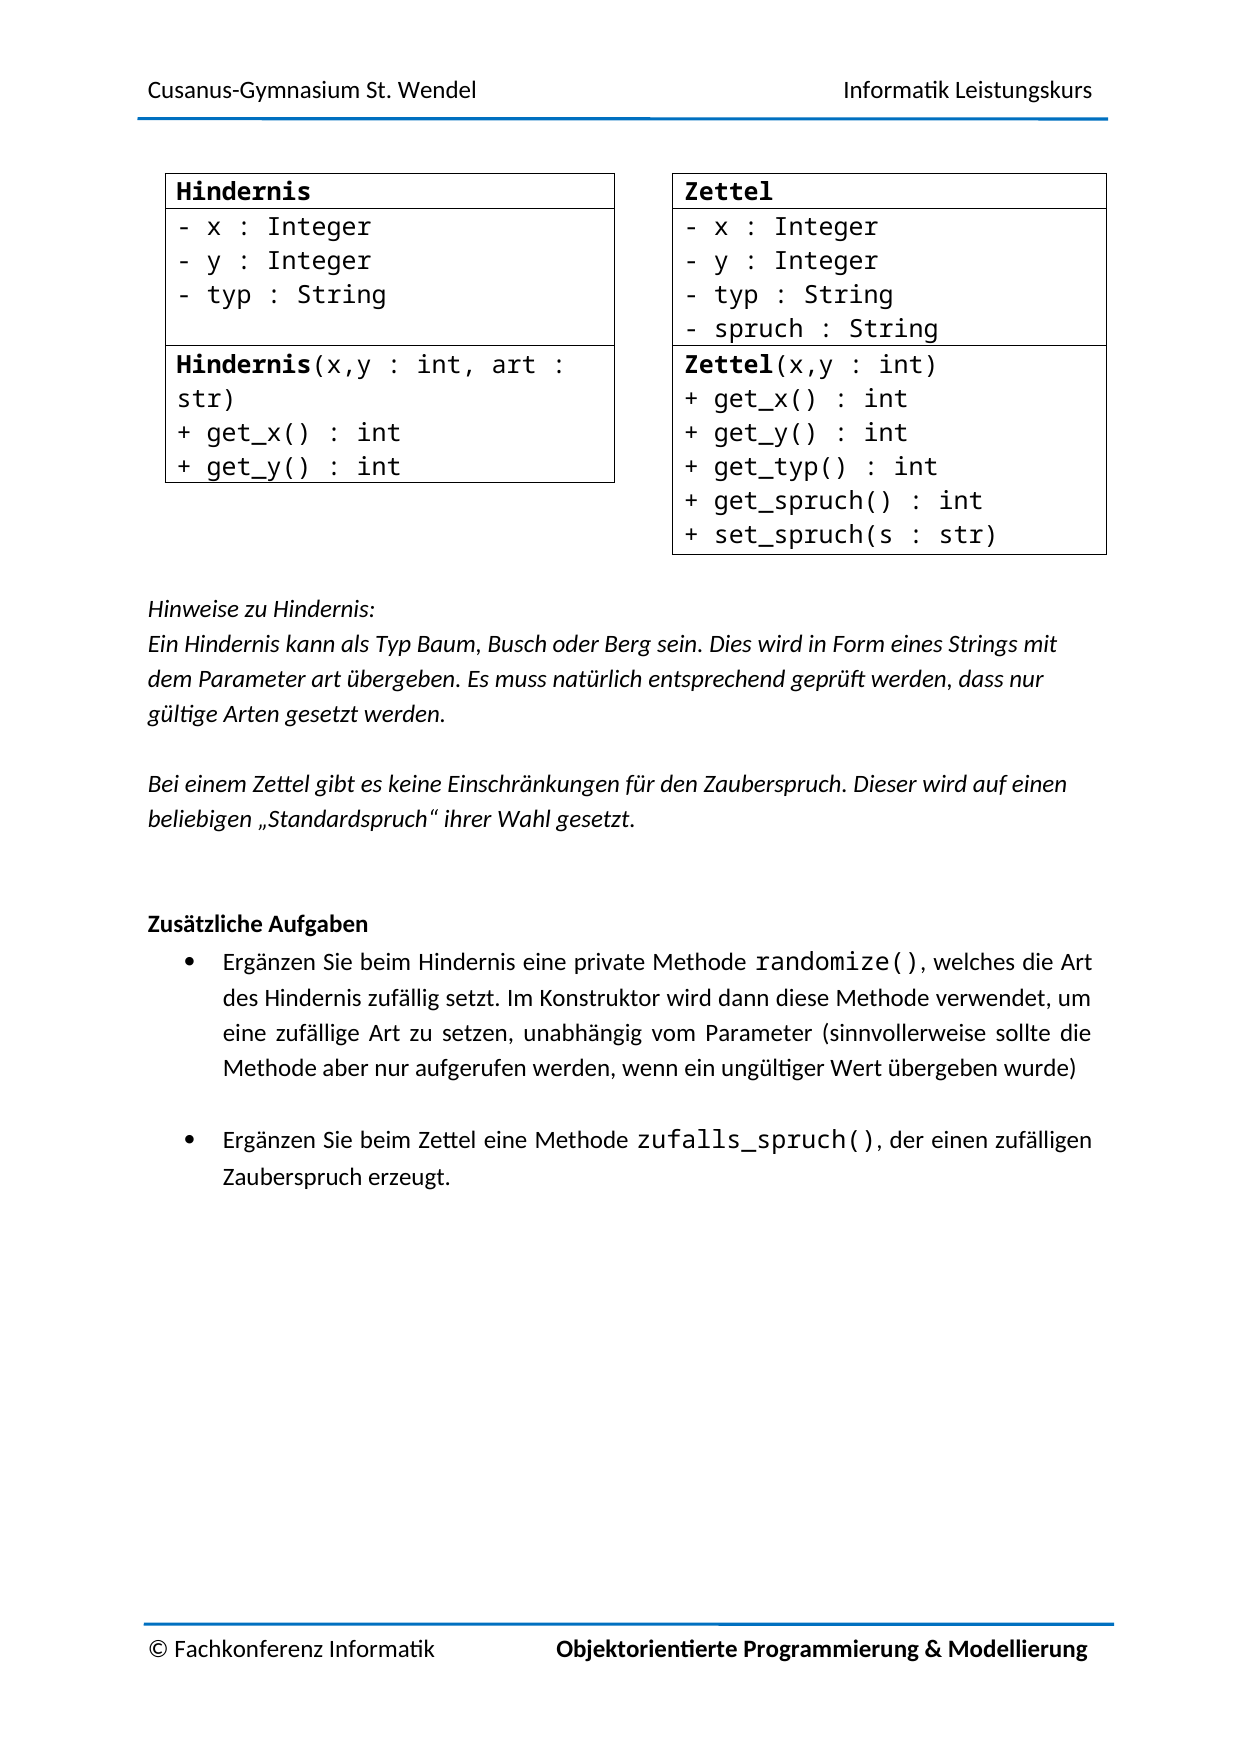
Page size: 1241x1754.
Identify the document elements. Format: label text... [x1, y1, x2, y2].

text Zusätzliche Aufgaben [148, 908, 1093, 939]
text Hinweise zu Hindernis: [148, 593, 1093, 624]
list Ergänzen Sie beim Zettel eine Methode zufalls_spruch(), der einen zufälligen Zauberspruch erzeugt. [185, 1122, 1093, 1191]
text Ein Hindernis kann als Typ Baum, Busch oder Berg sein. Dies wird in Form eines Strings mit dem Parameter art übergeben. Es muss natürlich entsprechend geprüft werden, dass nur gültige Arten gesetzt werden. [148, 628, 1093, 729]
text Bei einem Zettel gibt es keine Einschränkungen für den Zauberspruch. Dieser wird auf einen beliebigen „Standardspruch“ ihrer Wahl gesetzt. [148, 768, 1093, 834]
list Ergänzen Sie beim Hindernis eine private Methode randomize(), welches die Art des Hindernis zufällig setzt. Im Konstruktor wird dann diese Methode verwendet, um eine zufällige Art zu setzen, unabhängig vom Parameter (sinnvollerweise sollte die Methode aber nur aufgerufen werden, wenn ein ungültiger Wert übergeben wurde) [185, 943, 1093, 1083]
